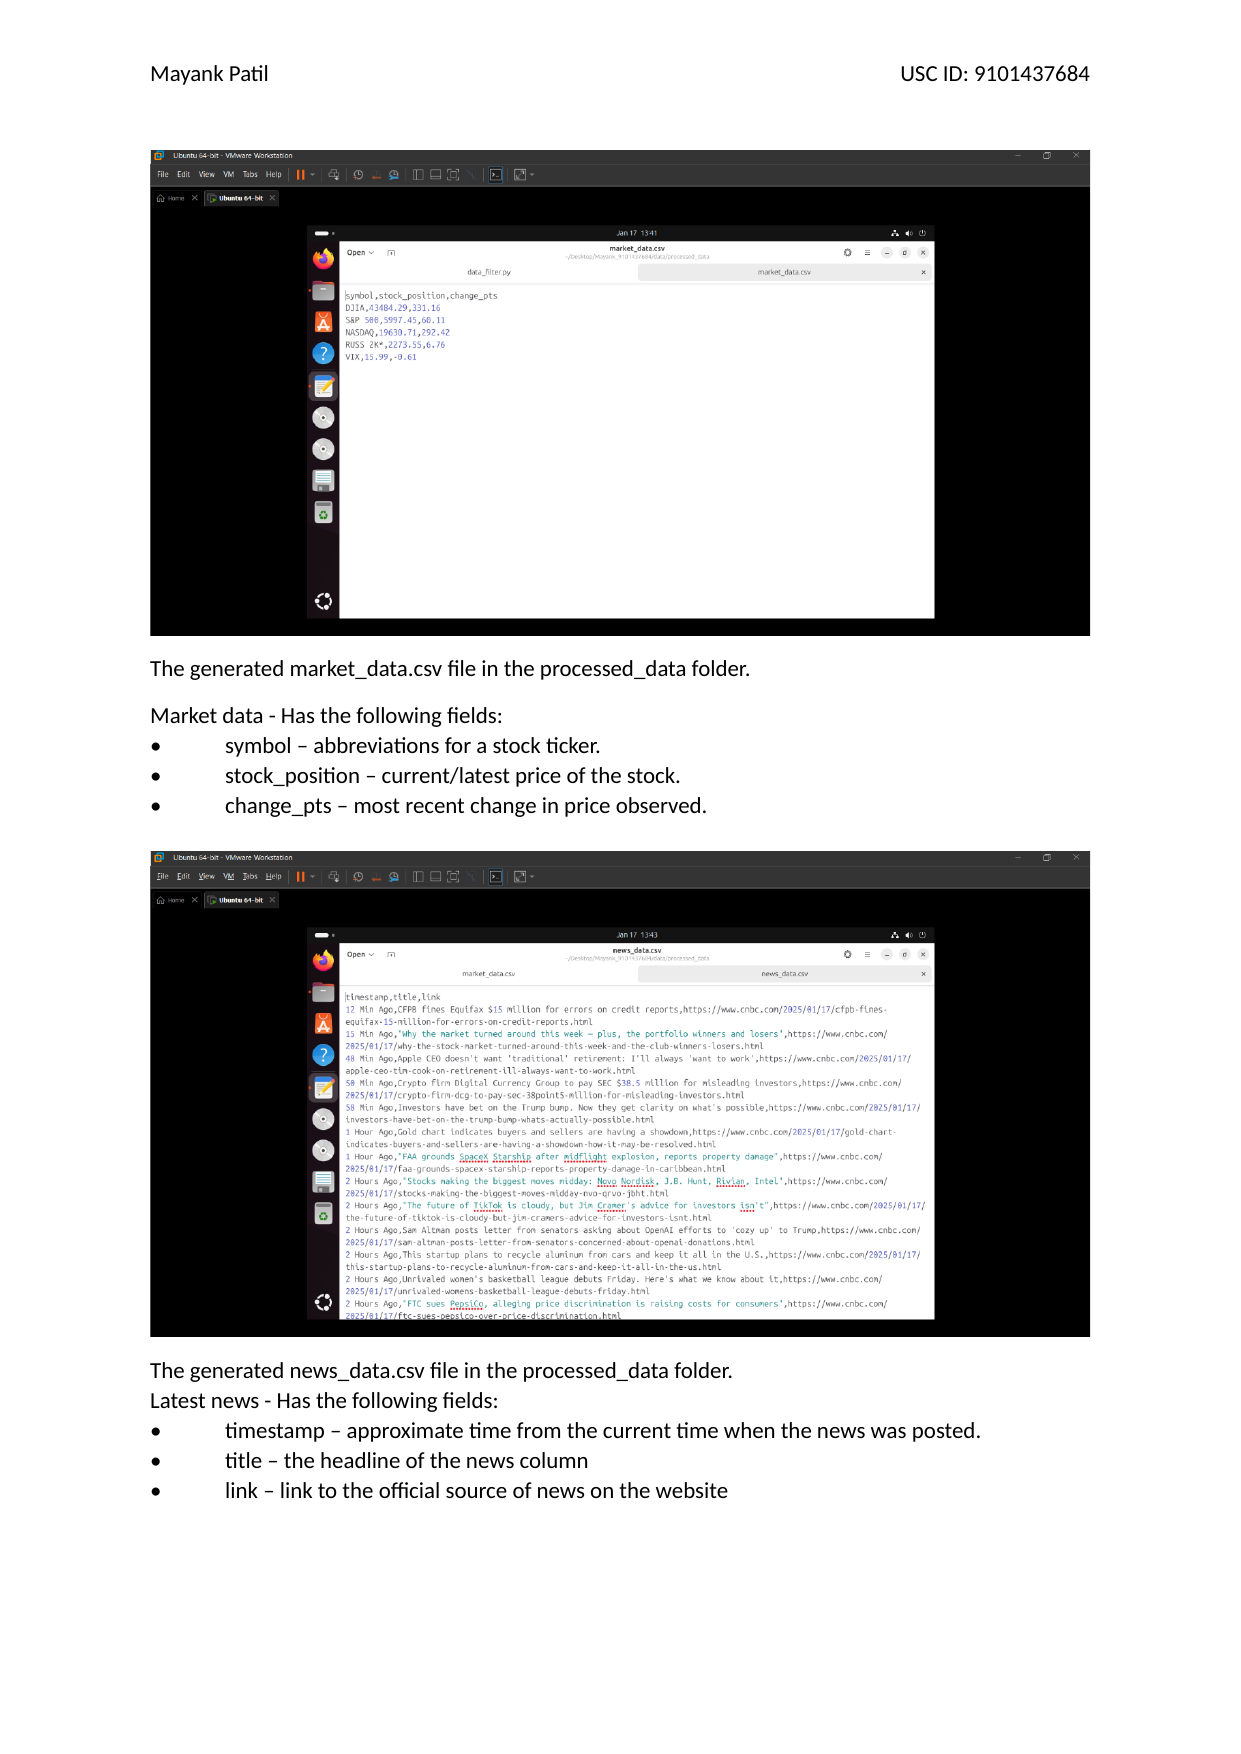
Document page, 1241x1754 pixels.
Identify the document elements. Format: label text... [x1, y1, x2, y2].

list timestamp – approximate time from the current time when the news was posted. [150, 1416, 1090, 1444]
text Latest news - Has the following fields: [150, 1386, 1090, 1414]
list title – the headline of the news column [150, 1446, 1090, 1474]
text The generated news_data.csv file in the processed_data folder. [150, 1356, 1090, 1384]
picture [150, 851, 1091, 1337]
list symbol – abbreviations for a stock ticker. [150, 731, 1090, 759]
list link – link to the official source of news on the website [150, 1477, 1090, 1505]
list change_pts – most recent change in price observed. [150, 791, 1090, 819]
picture [150, 150, 1091, 636]
text Market data - Has the following fields: [150, 701, 1090, 729]
text The generated market_data.csv file in the processed_data folder. [150, 654, 1090, 682]
list stock_position – current/latest price of the stock. [150, 761, 1090, 789]
